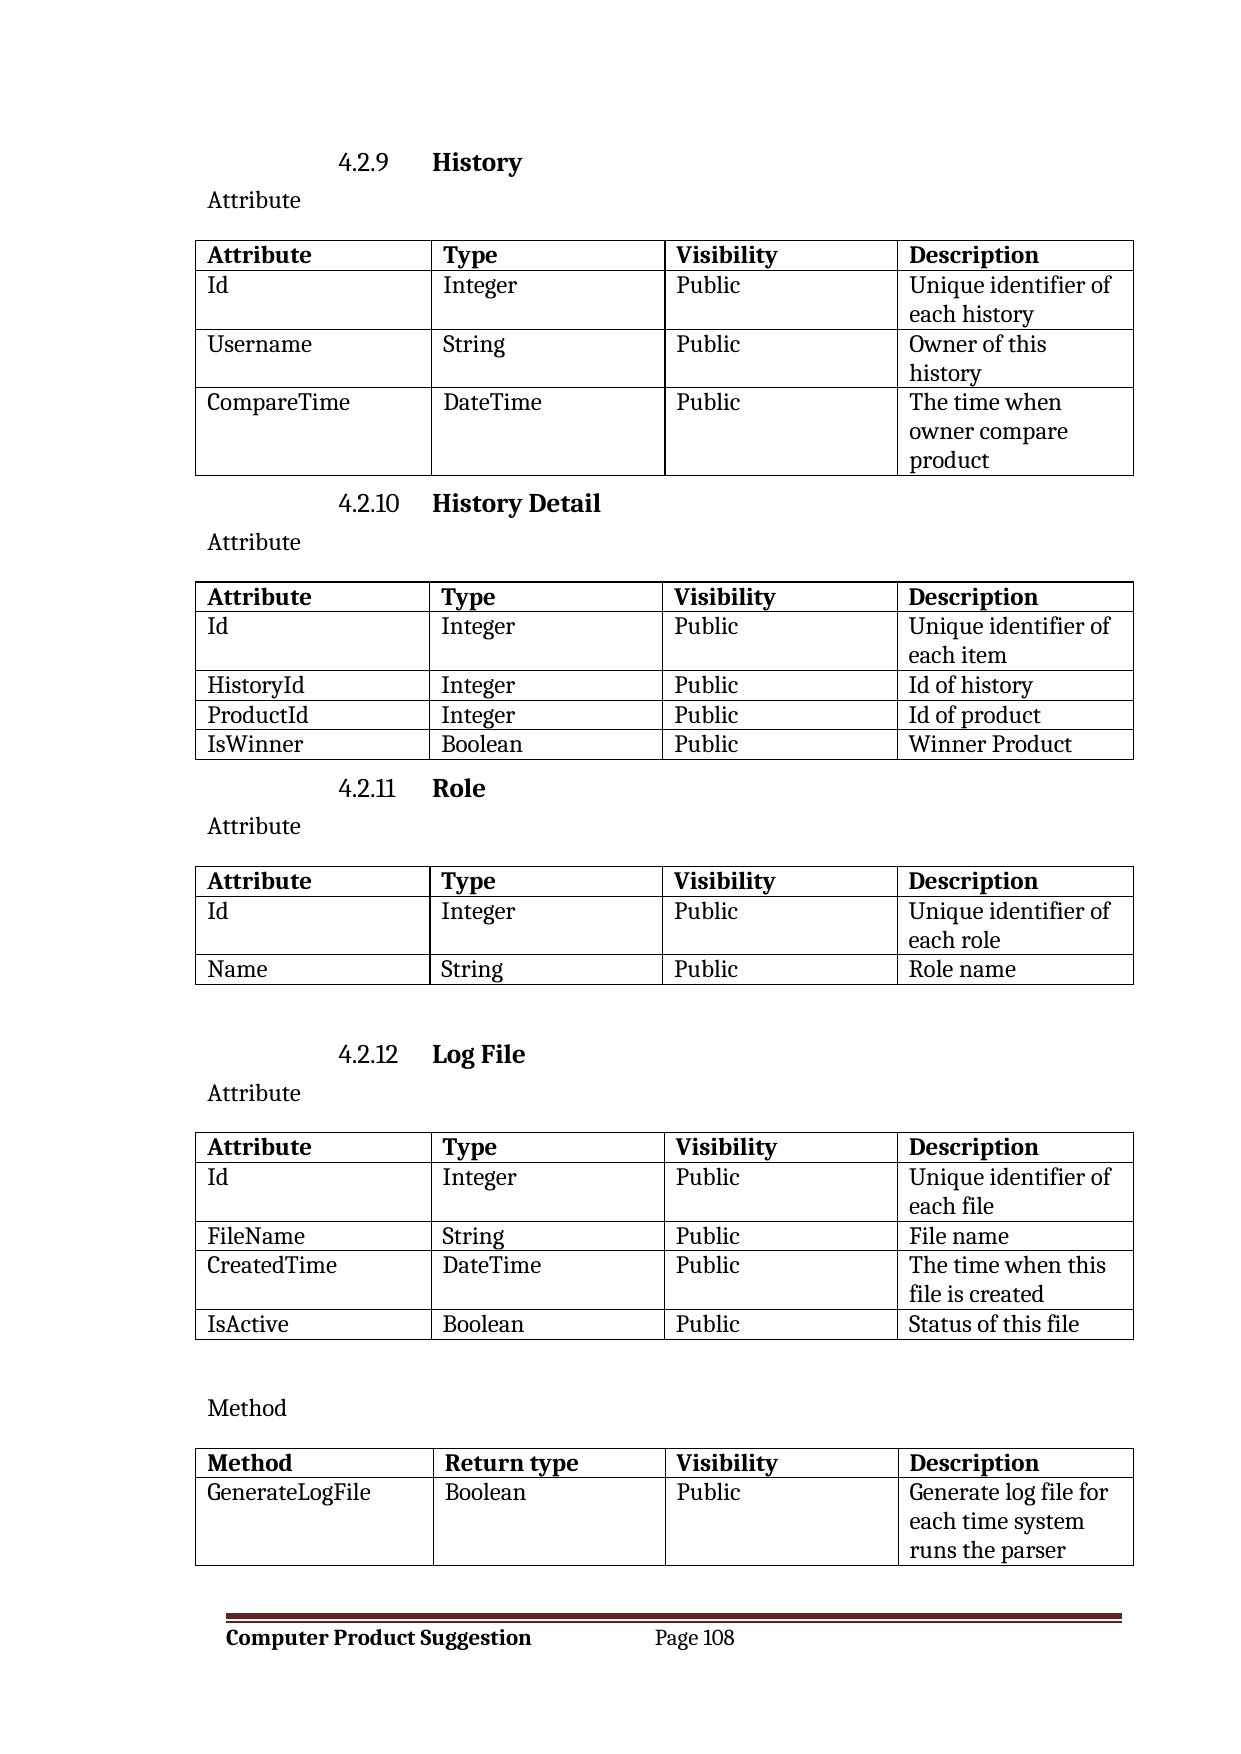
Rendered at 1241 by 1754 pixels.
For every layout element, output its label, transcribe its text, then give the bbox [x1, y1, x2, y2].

table_cell Name [196, 955, 429, 984]
table_cell Boolean [434, 1478, 665, 1564]
table_cell Public [665, 1251, 897, 1309]
text Attribute [207, 812, 1122, 841]
table_cell Id of product [898, 701, 1133, 729]
table_cell Public [663, 671, 897, 699]
table_cell Unique identifier of each history [898, 271, 1133, 329]
text Attribute [207, 186, 1122, 215]
table_cell String [432, 330, 664, 387]
text Method [207, 1394, 1122, 1422]
table_cell Id [196, 612, 429, 670]
table_cell Public [665, 1163, 897, 1221]
table_cell Public [666, 271, 897, 329]
table_cell Unique identifier of each role [898, 897, 1133, 954]
table_cell Unique identifier of each file [898, 1163, 1133, 1221]
table_cell File name [898, 1222, 1133, 1250]
table_cell Public [665, 1222, 897, 1250]
table_header Type [432, 241, 664, 270]
table_cell Public [663, 730, 897, 759]
table_cell HistoryId [196, 671, 429, 699]
table_cell Public [663, 955, 897, 984]
table_cell Role name [898, 955, 1133, 984]
table_header Visibility [663, 867, 897, 896]
table_header Visibility [663, 583, 897, 611]
table_cell Integer [430, 671, 662, 699]
table_cell IsWinner [196, 730, 429, 759]
table_cell Generate log file for each time system runs the parser [899, 1478, 1133, 1564]
table_cell DateTime [432, 388, 664, 474]
table_cell Id [196, 1163, 431, 1221]
table_cell Integer [432, 271, 664, 329]
table_cell The time when this file is created [898, 1251, 1133, 1309]
table_cell Winner Product [898, 730, 1133, 759]
table_cell Public [663, 897, 897, 954]
table_header Attribute [196, 241, 431, 270]
table_header Type [432, 1133, 664, 1162]
table_cell Owner of this history [898, 330, 1133, 387]
table_cell Public [663, 701, 897, 729]
table_cell CreatedTime [196, 1251, 431, 1309]
table_cell Public [666, 330, 897, 387]
table_cell GenerateLogFile [196, 1478, 433, 1564]
table_header Description [898, 241, 1133, 270]
table_cell FileName [196, 1222, 431, 1250]
subtitle History Detail [338, 488, 1122, 519]
subtitle Role [338, 773, 1122, 804]
table_cell Boolean [432, 1310, 664, 1339]
table_header Visibility [665, 1133, 897, 1162]
table_header Visibility [666, 1449, 898, 1477]
table_cell Id of history [898, 671, 1133, 699]
table_header Return type [434, 1449, 665, 1477]
table_cell Public [665, 1310, 897, 1339]
table_cell Id [196, 897, 429, 954]
table_header Type [431, 867, 662, 896]
table_header Attribute [196, 583, 429, 611]
table_cell String [431, 955, 662, 984]
table_header Method [196, 1449, 433, 1477]
table_cell Public [663, 612, 897, 670]
table_cell IsActive [196, 1310, 431, 1339]
table_cell CompareTime [196, 388, 431, 474]
subtitle History [338, 147, 1122, 178]
table_header Type [430, 583, 662, 611]
table_cell Integer [430, 612, 662, 670]
table_cell Boolean [430, 730, 662, 759]
table_cell Unique identifier of each item [898, 612, 1133, 670]
table_cell DateTime [432, 1251, 664, 1309]
table_header Attribute [196, 1133, 431, 1162]
table_cell The time when owner compare product [898, 388, 1133, 474]
table_header Attribute [196, 867, 429, 896]
subtitle Log File [338, 1039, 1122, 1070]
table_header Description [898, 1133, 1133, 1162]
table_cell Integer [431, 897, 662, 954]
table_cell String [432, 1222, 664, 1250]
table_cell Integer [430, 701, 662, 729]
table_cell Status of this file [898, 1310, 1133, 1339]
table_cell Public [666, 1478, 898, 1564]
table_cell ProductId [196, 701, 429, 729]
table_header Description [898, 867, 1133, 896]
table_cell Username [196, 330, 431, 387]
table_cell Id [196, 271, 431, 329]
text Attribute [207, 1078, 1122, 1107]
table_cell Public [666, 388, 897, 474]
table_header Visibility [666, 241, 897, 270]
table_header Description [899, 1449, 1133, 1477]
text Attribute [207, 527, 1122, 556]
table_cell Integer [432, 1163, 664, 1221]
table_header Description [898, 583, 1133, 611]
